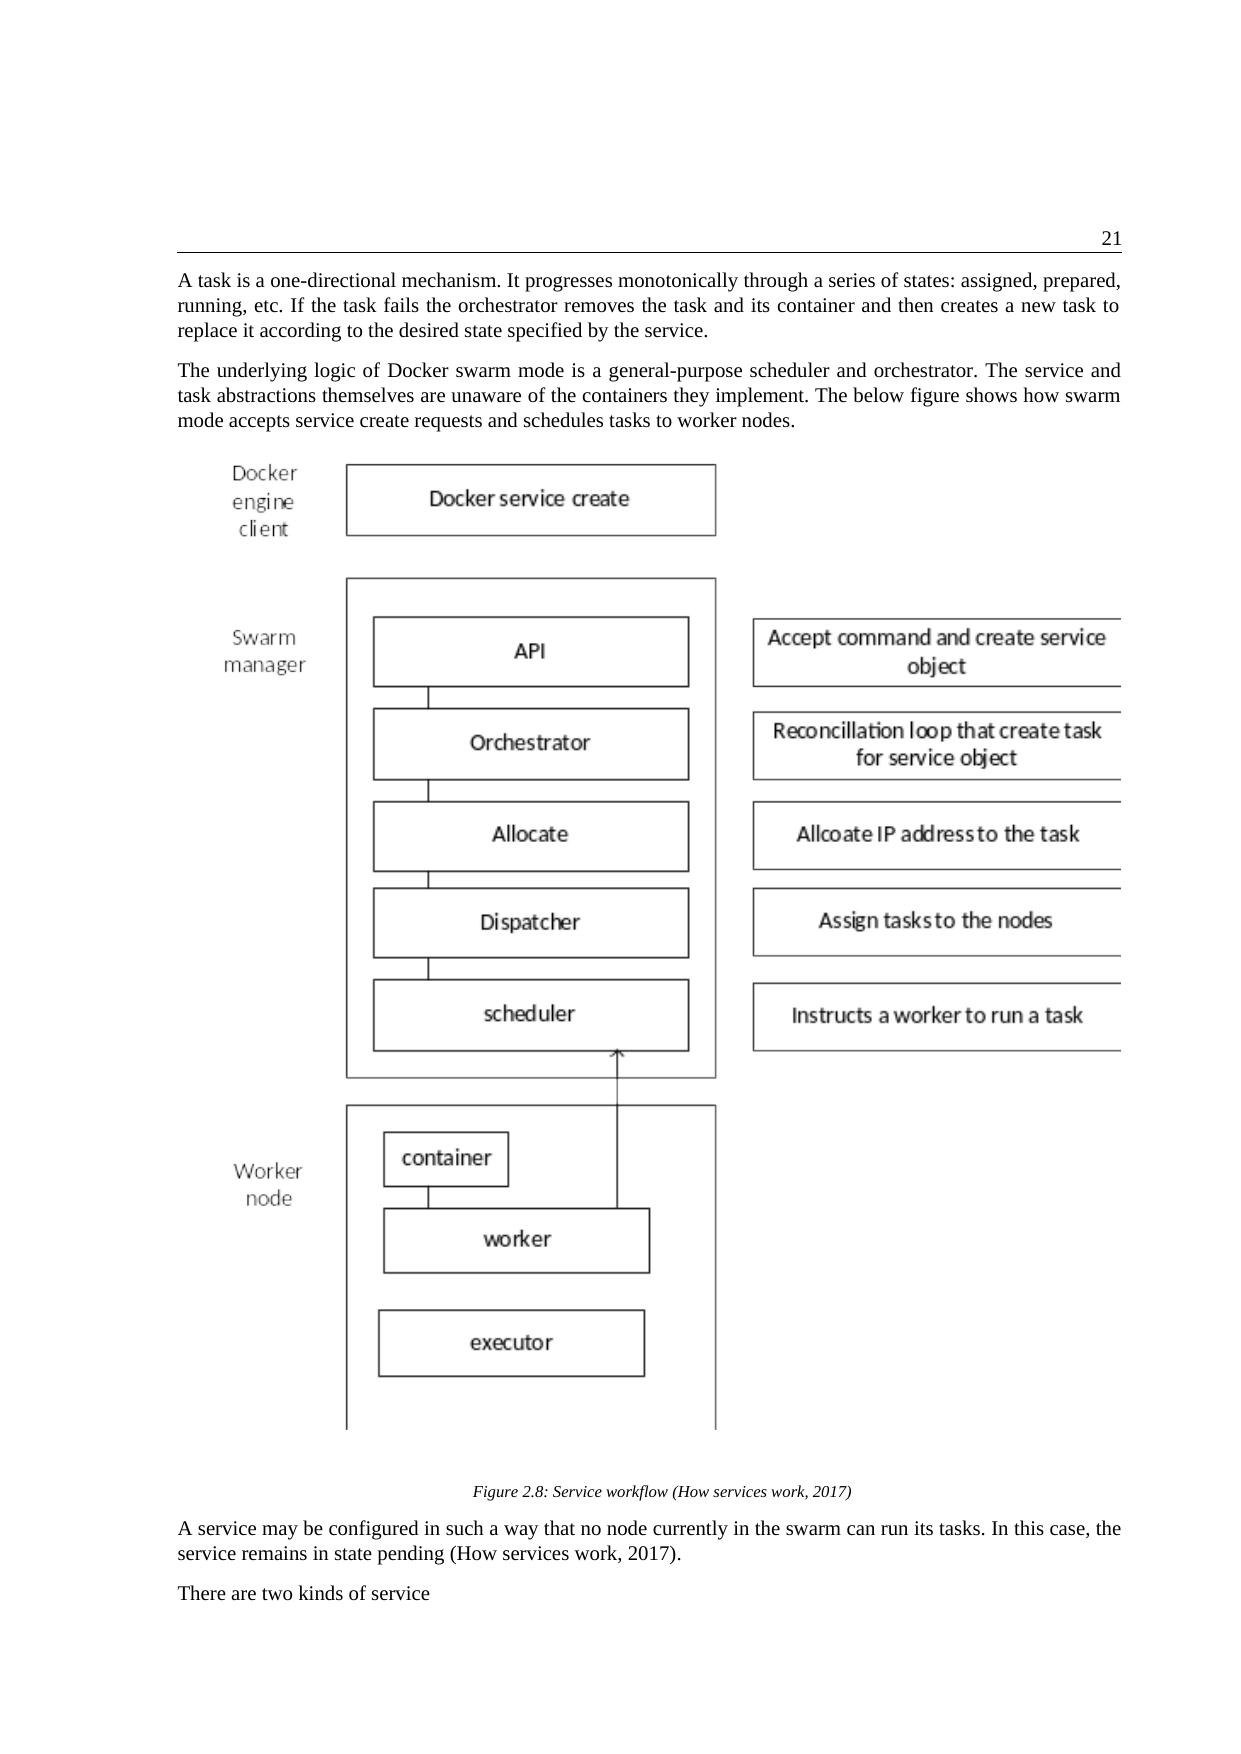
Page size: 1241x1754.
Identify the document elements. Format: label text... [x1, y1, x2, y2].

text Figure 2.8: Service workflow (How services work, 2017) [399, 1476, 1122, 1501]
text The underlying logic of Docker swarm mode is a general-purpose scheduler and orchestrator. The service and task abstractions themselves are unaware of the containers they implement. The below figure shows how swarm mode accepts service create requests and schedules tasks to worker nodes. [177, 357, 1122, 432]
text A task is a one-directional mechanism. It progresses monotonically through a series of states: assigned, prepared, running, etc. If the task fails the orchestrator removes the task and its container and then creates a new task to replace it according to the desired state specified by the service. [177, 267, 1122, 342]
text There are two kinds of service [177, 1580, 1122, 1605]
text A service may be configured in such a way that no node currently in the swarm can run its tasks. In this case, the service remains in state pending (How services work, 2017). [177, 1515, 1122, 1565]
